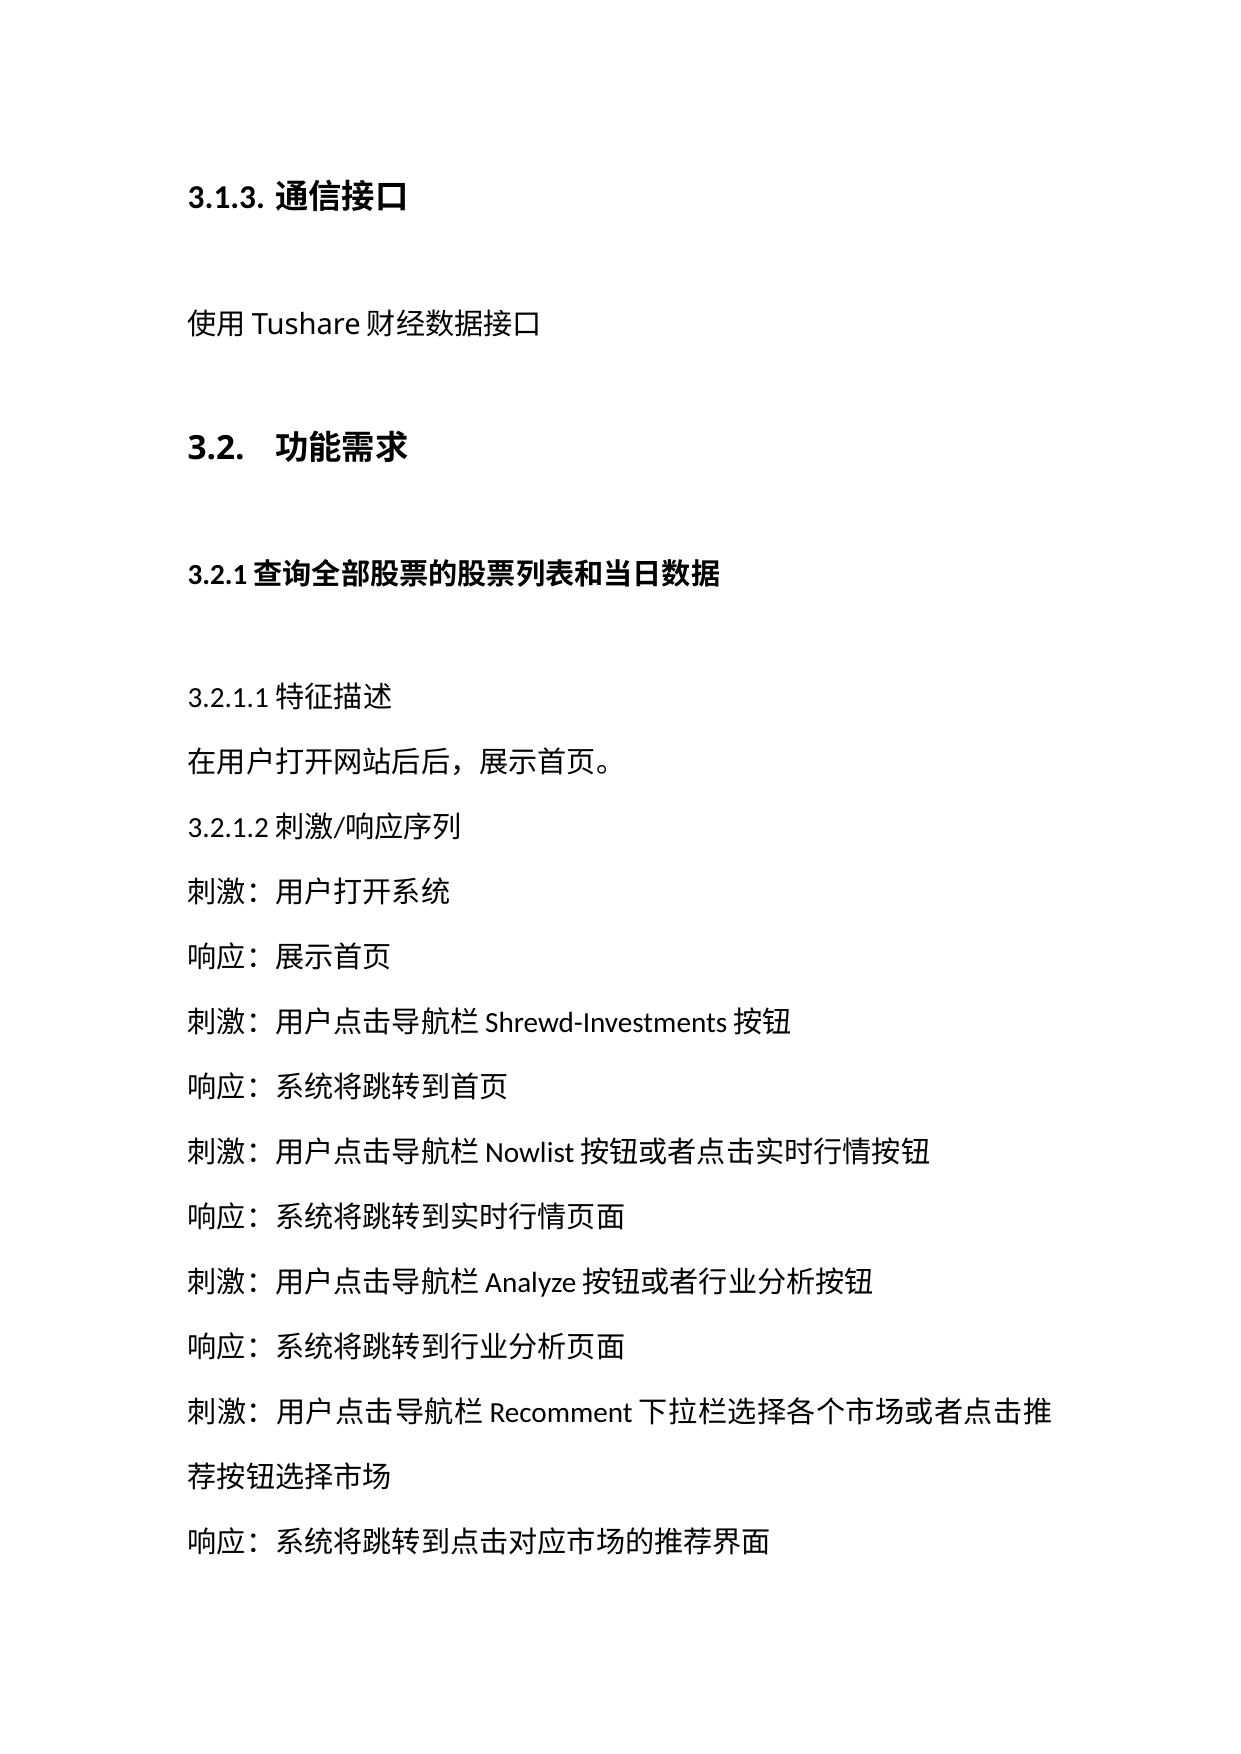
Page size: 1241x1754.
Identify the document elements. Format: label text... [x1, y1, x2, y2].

text 响应：系统将跳转到点击对应市场的推荐界面 [187, 1507, 1053, 1572]
text 响应：展示首页 [187, 922, 1053, 987]
subtitle 3.1.3. 通信接口 [187, 162, 1053, 227]
subtitle 使用Tushare财经数据接口 [187, 289, 1053, 354]
text 响应：系统将跳转到行业分析页面 [187, 1312, 1053, 1377]
text 3.2.1.1 特征描述 [187, 662, 1053, 727]
text 响应：系统将跳转到实时行情页面 [187, 1182, 1053, 1247]
text 响应：系统将跳转到首页 [187, 1052, 1053, 1117]
text 3.2.1.2 刺激/响应序列 [187, 792, 1053, 857]
subtitle 3.2. 功能需求 [187, 412, 1053, 477]
text 在用户打开网站后后，展示首页。 [187, 727, 1053, 792]
text 刺激：用户点击导航栏Shrewd-Investments按钮 [187, 987, 1053, 1052]
text 刺激：用户点击导航栏Recomment下拉栏选择各个市场或者点击推荐按钮选择市场 [187, 1377, 1053, 1507]
text 刺激：用户打开系统 [187, 857, 1053, 922]
text 刺激：用户点击导航栏Nowlist按钮或者点击实时行情按钮 [187, 1117, 1053, 1182]
text 刺激：用户点击导航栏Analyze按钮或者行业分析按钮 [187, 1247, 1053, 1312]
subtitle 3.2.1查询全部股票的股票列表和当日数据 [187, 539, 1053, 604]
